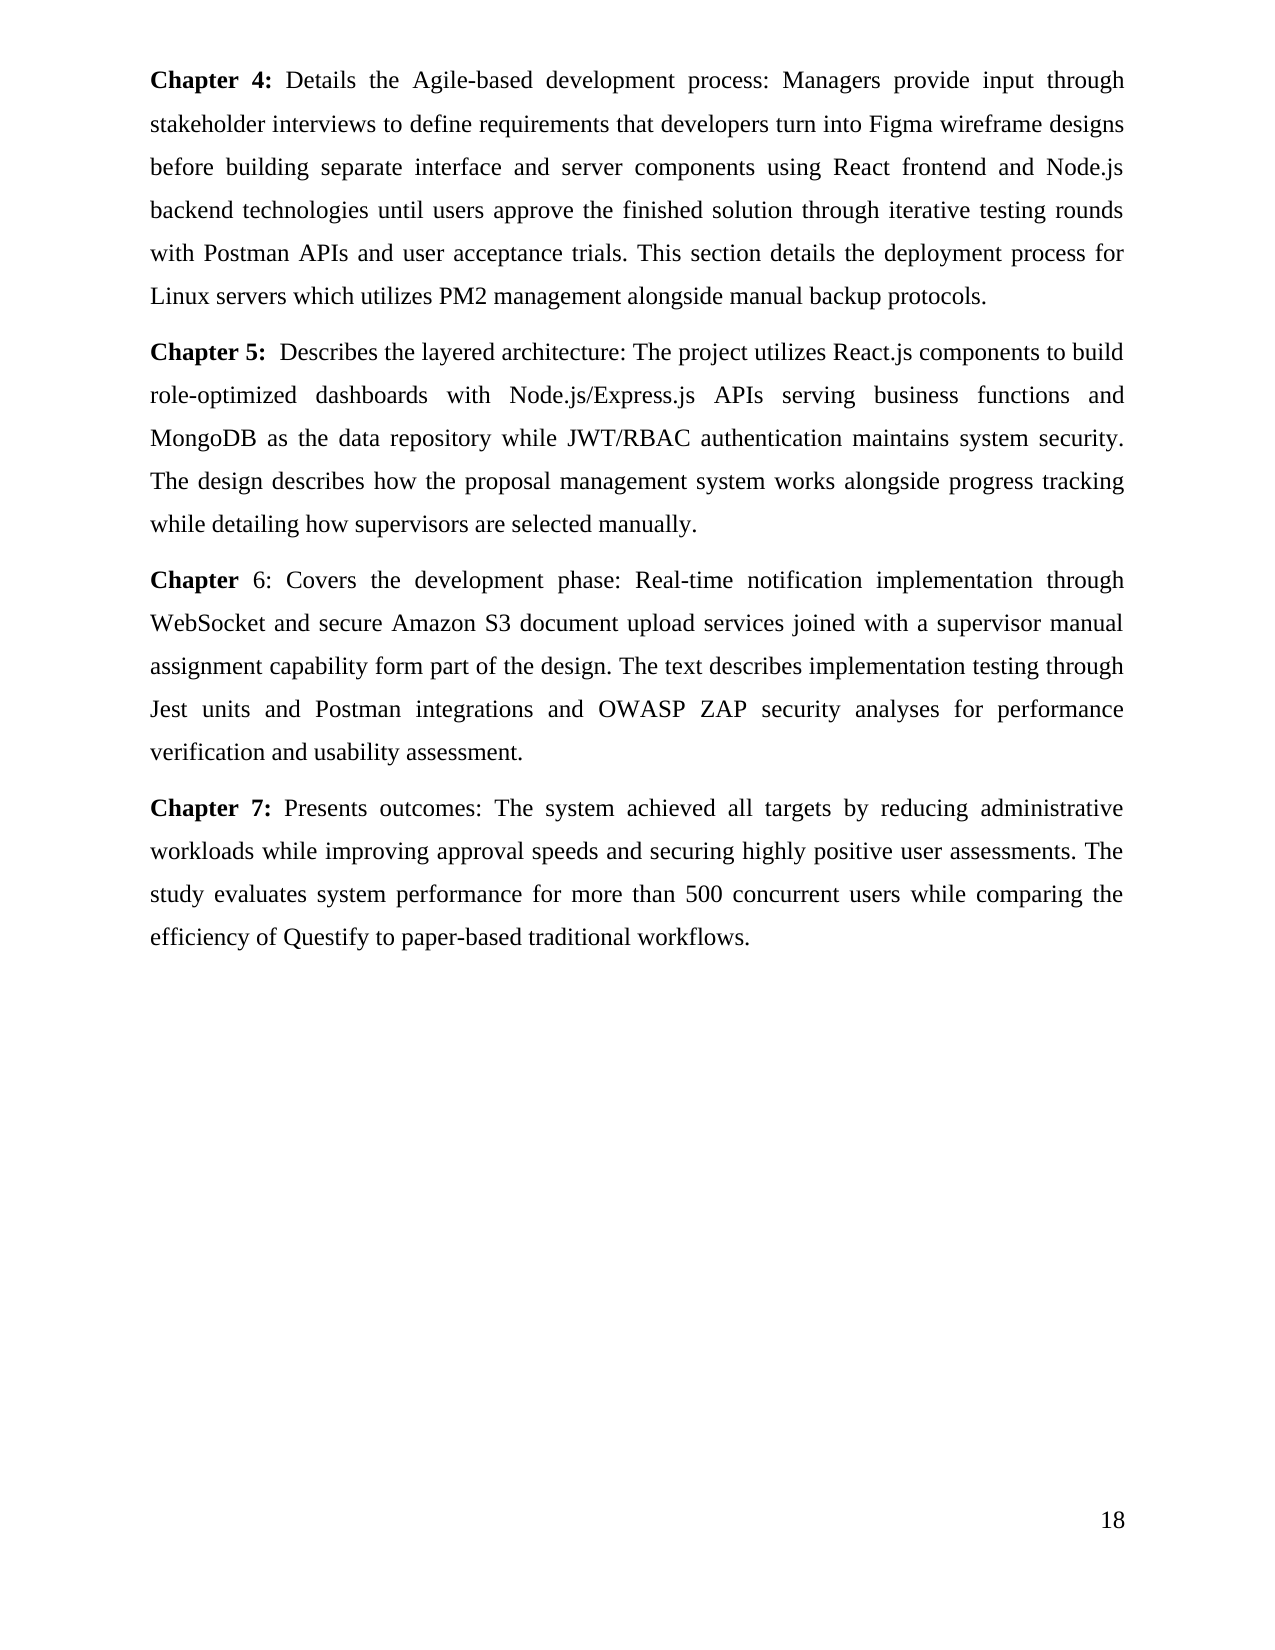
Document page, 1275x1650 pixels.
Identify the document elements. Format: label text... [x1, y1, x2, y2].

text Chapter 4: Details the Agile-based development process: Managers provide input through stakeholder interviews to define requirements that developers turn into Figma wireframe designs before building separate interface and server components using React frontend and Node.js backend technologies until users approve the finished solution through iterative testing rounds with Postman APIs and user acceptance trials. This section details the deployment process for Linux servers which utilizes PM2 management alongside manual backup protocols. [150, 66, 1125, 310]
text Chapter 6: Covers the development phase: Real-time notification implementation through WebSocket and secure Amazon S3 document upload services joined with a supervisor manual assignment capability form part of the design. The text describes implementation testing through Jest units and Postman integrations and OWASP ZAP security analyses for performance verification and usability assessment. [150, 565, 1125, 766]
text Chapter 5: Describes the layered architecture: The project utilizes React.js components to build role-optimized dashboards with Node.js/Express.js APIs serving business functions and MongoDB as the data repository while JWT/RBAC authentication maintains system security. The design describes how the proposal management system works alongside progress tracking while detailing how supervisors are selected manually. [150, 337, 1125, 538]
text Chapter 7: Presents outcomes: The system achieved all targets by reducing administrative workloads while improving approval speeds and securing highly positive user assessments. The study evaluates system performance for more than 500 concurrent users while comparing the efficiency of Questify to paper-based traditional workflows. [150, 793, 1125, 951]
